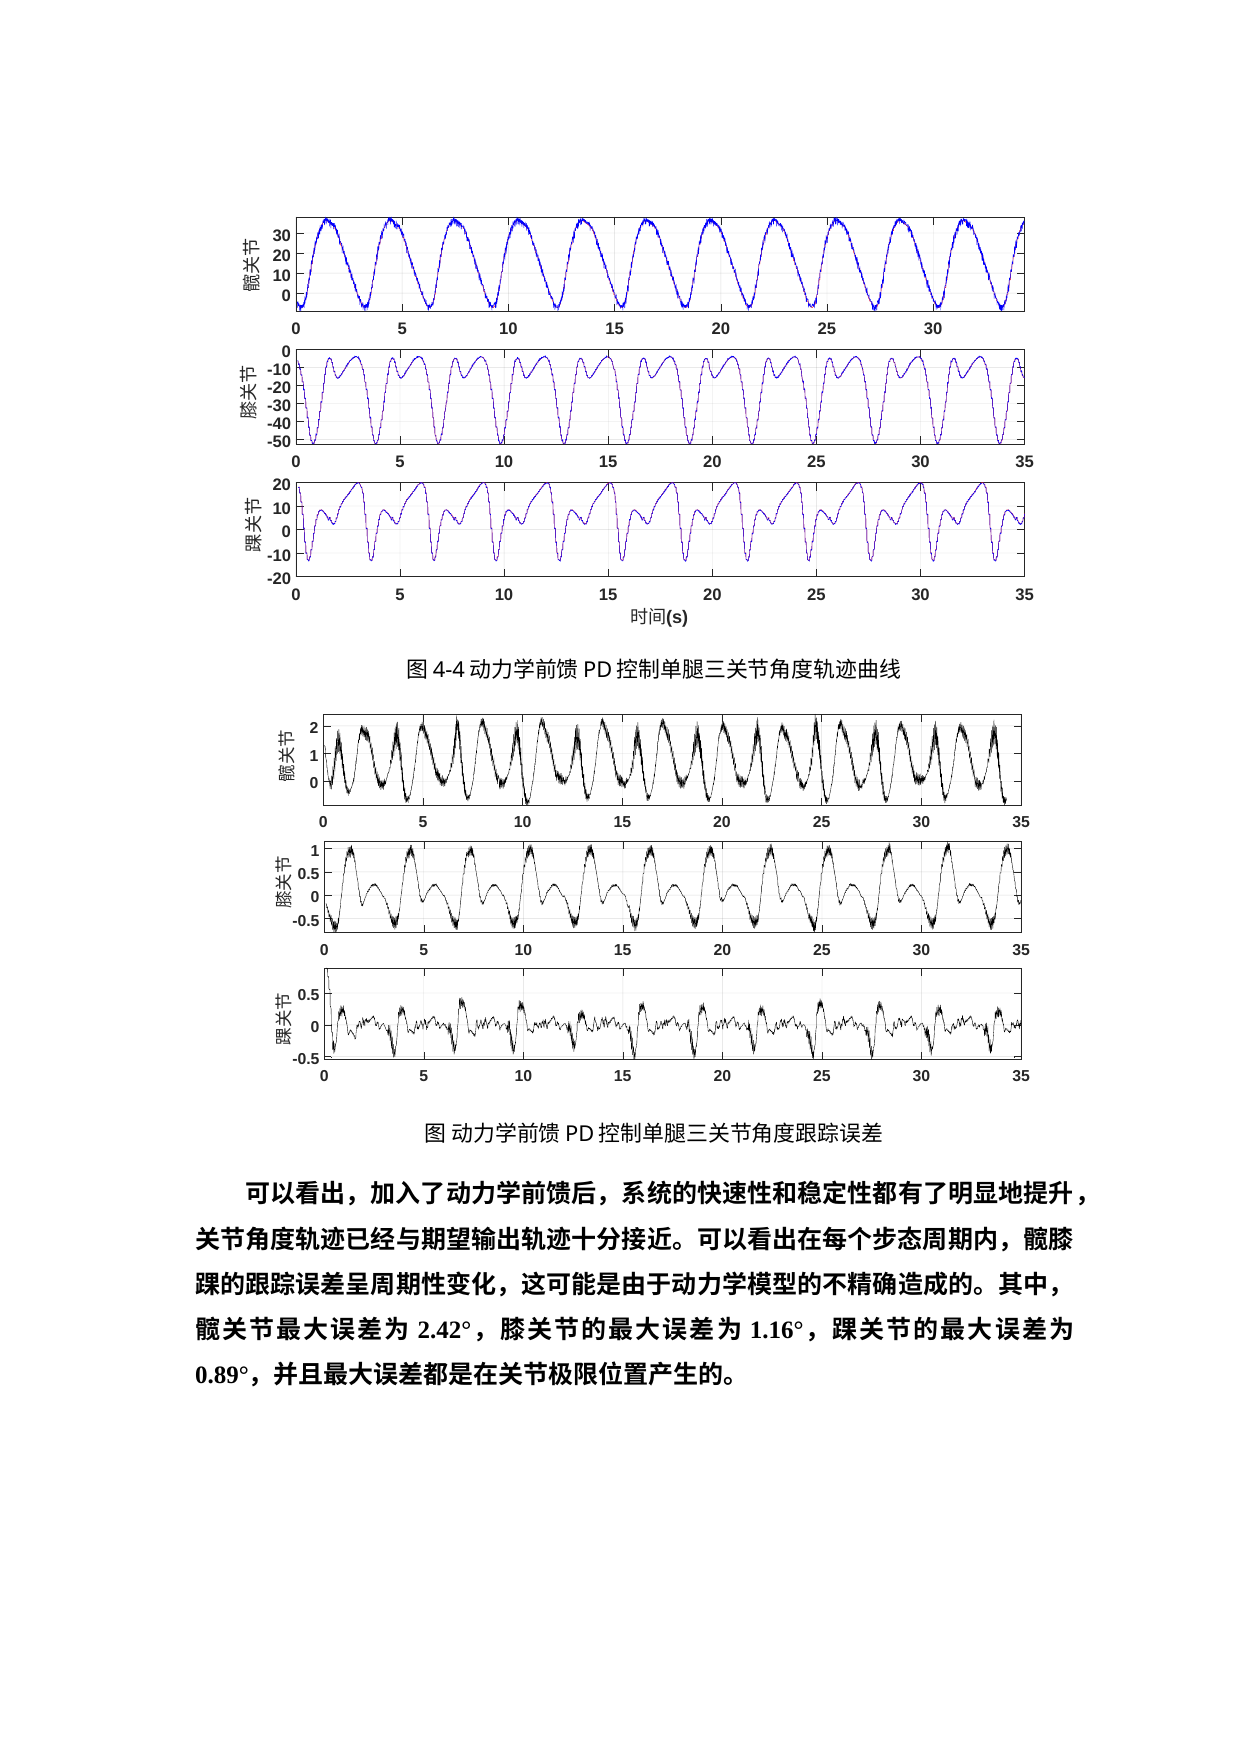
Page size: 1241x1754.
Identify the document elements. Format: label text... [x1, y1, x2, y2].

text 可以看出，加入了动力学前馈后，系统的快速性和稳定性都有了明显地提升，关节角度轨迹已经与期望输出轨迹十分接近。可以看出在每个步态周期内，髋膝踝的跟踪误差呈周期性变化，这可能是由于动力学模型的不精确造成的。其中，髋关节最大误差为2.42°，膝关节的最大误差为1.16°，踝关节的最大误差为0.89°，并且最大误差都是在关节极限位置产生的。 [195, 1174, 1075, 1391]
text 图 动力学前馈PD控制单腿三关节角度跟踪误差 [232, 1116, 1075, 1148]
text 图4-4动力学前馈PD控制单腿三关节角度轨迹曲线 [232, 652, 1075, 684]
